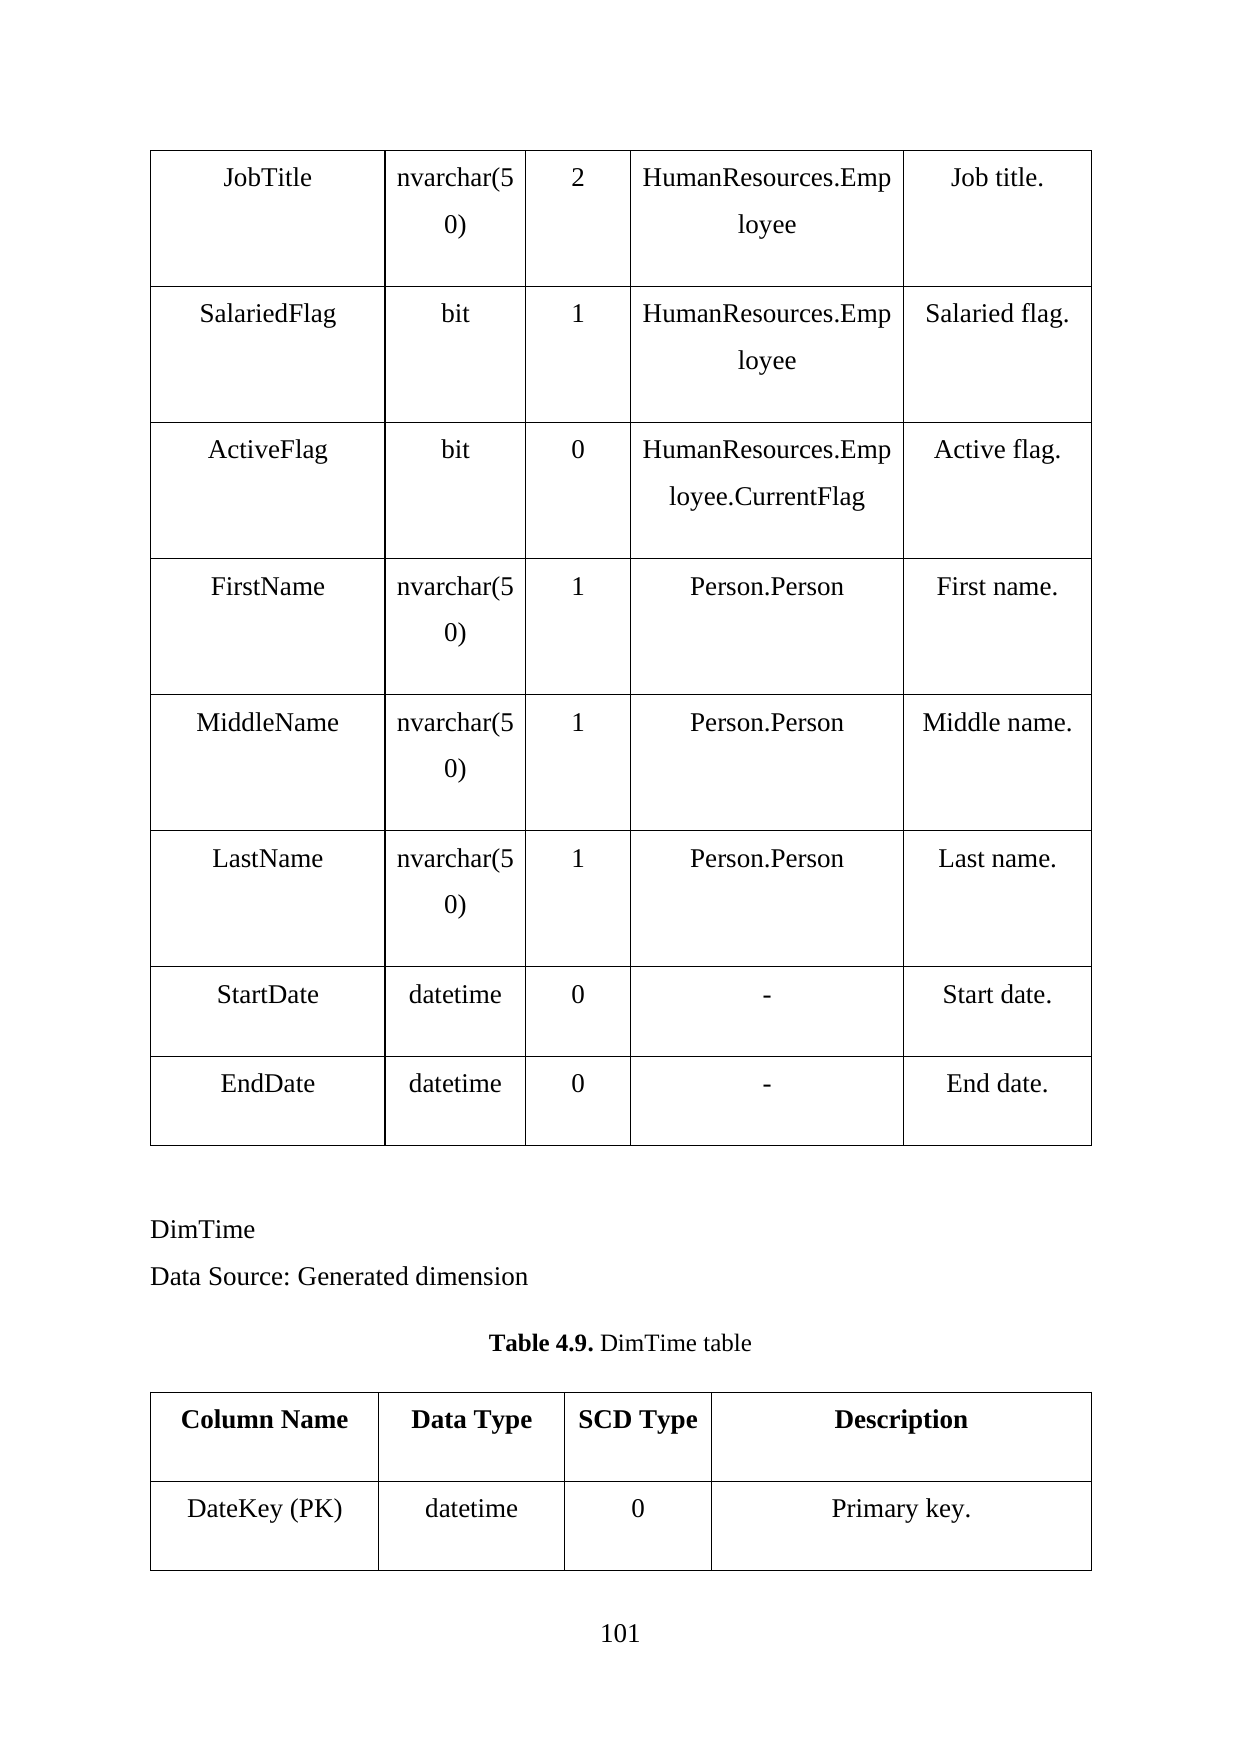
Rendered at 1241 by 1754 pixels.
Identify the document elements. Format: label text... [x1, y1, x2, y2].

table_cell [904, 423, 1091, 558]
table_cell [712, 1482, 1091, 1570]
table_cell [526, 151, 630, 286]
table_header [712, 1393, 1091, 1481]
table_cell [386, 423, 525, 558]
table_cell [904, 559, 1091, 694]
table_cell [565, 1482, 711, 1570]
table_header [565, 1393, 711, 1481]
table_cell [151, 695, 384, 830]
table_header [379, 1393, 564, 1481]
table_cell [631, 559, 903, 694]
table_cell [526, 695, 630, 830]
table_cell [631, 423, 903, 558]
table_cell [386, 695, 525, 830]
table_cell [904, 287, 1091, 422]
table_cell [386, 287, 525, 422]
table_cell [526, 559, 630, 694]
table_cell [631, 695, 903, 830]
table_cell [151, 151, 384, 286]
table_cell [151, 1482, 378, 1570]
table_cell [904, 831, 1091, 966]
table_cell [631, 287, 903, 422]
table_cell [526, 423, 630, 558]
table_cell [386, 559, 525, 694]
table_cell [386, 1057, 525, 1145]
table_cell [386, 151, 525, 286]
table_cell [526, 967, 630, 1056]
text Table 4.9. DimTime table [150, 1328, 1090, 1356]
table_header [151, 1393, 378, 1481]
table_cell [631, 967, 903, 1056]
text DimTime Data Source: Generated dimension [150, 1213, 1090, 1291]
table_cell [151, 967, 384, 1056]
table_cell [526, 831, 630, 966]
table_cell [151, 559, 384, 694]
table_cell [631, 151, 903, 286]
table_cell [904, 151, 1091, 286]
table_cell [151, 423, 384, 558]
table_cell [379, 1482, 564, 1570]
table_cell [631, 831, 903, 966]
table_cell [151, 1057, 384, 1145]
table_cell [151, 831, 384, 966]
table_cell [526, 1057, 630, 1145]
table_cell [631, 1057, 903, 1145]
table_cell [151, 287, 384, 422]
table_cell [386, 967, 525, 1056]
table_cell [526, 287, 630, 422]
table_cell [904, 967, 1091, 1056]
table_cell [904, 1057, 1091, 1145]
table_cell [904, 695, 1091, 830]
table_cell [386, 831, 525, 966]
